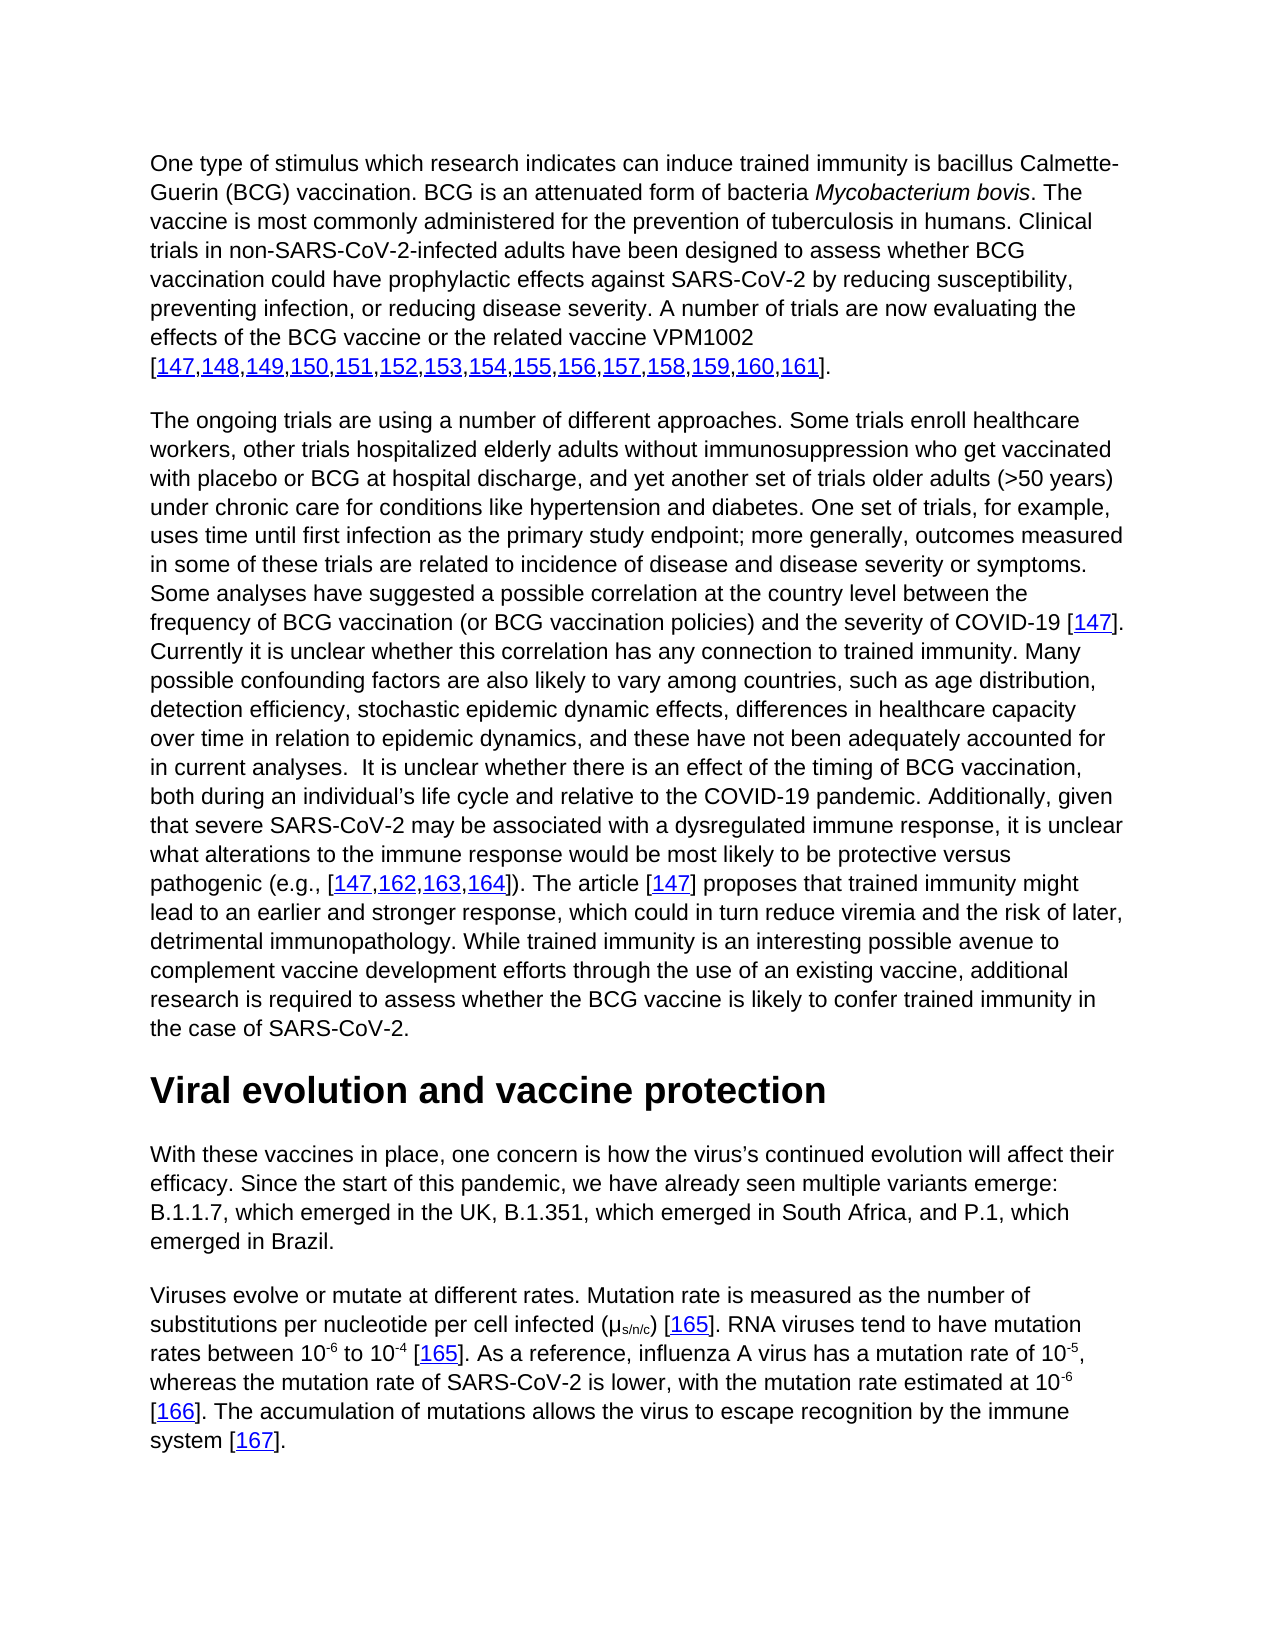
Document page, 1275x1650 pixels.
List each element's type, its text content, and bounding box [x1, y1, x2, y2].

text One type of stimulus which research indicates can induce trained immunity is bacillus Calmette-Guerin (BCG) vaccination. BCG is an attenuated form of bacteria Mycobacterium bovis. The vaccine is most commonly administered for the prevention of tuberculosis in humans. Clinical trials in non-SARS-CoV-2-infected adults have been designed to assess whether BCG vaccination could have prophylactic effects against SARS-CoV-2 by reducing susceptibility, preventing infection, or reducing disease severity. A number of trials are now evaluating the effects of the BCG vaccine or the related vaccine VPM1002 [147,148,149,150,151,152,153,154,155,156,157,158,159,160,161]. [150, 150, 1125, 379]
text Viruses evolve or mutate at different rates. Mutation rate is measured as the number of substitutions per nucleotide per cell infected (μs/n/c) [165]. RNA viruses tend to have mutation rates between 10-6 to 10-4 [165]. As a reference, influenza A virus has a mutation rate of 10-5, whereas the mutation rate of SARS-CoV-2 is lower, with the mutation rate estimated at 10-6 [166]. The accumulation of mutations allows the virus to escape recognition by the immune system [167]. [150, 1282, 1125, 1453]
subtitle Viral evolution and vaccine protection [150, 1069, 1125, 1112]
text The ongoing trials are using a number of different approaches. Some trials enroll healthcare workers, other trials hospitalized elderly adults without immunosuppression who get vaccinated with placebo or BCG at hospital discharge, and yet another set of trials older adults (>50 years) under chronic care for conditions like hypertension and diabetes. One set of trials, for example, uses time until first infection as the primary study endpoint; more generally, outcomes measured in some of these trials are related to incidence of disease and disease severity or symptoms. Some analyses have suggested a possible correlation at the country level between the frequency of BCG vaccination (or BCG vaccination policies) and the severity of COVID-19 [147]. Currently it is unclear whether this correlation has any connection to trained immunity. Many possible confounding factors are also likely to vary among countries, such as age distribution, detection efficiency, stochastic epidemic dynamic effects, differences in healthcare capacity over time in relation to epidemic dynamics, and these have not been adequately accounted for in current analyses. It is unclear whether there is an effect of the timing of BCG vaccination, both during an individual’s life cycle and relative to the COVID-19 pandemic. Additionally, given that severe SARS-CoV-2 may be associated with a dysregulated immune response, it is unclear what alterations to the immune response would be most likely to be protective versus pathogenic (e.g., [147,162,163,164]). The article [147] proposes that trained immunity might lead to an earlier and stronger response, which could in turn reduce viremia and the risk of later, detrimental immunopathology. While trained immunity is an interesting possible avenue to complement vaccine development efforts through the use of an existing vaccine, additional research is required to assess whether the BCG vaccine is likely to confer trained immunity in the case of SARS-CoV-2. [150, 407, 1125, 1041]
text With these vaccines in place, one concern is how the virus’s continued evolution will affect their efficacy. Since the start of this pandemic, we have already seen multiple variants emerge: B.1.1.7, which emerged in the UK, B.1.351, which emerged in South Africa, and P.1, which emerged in Brazil. [150, 1141, 1125, 1254]
